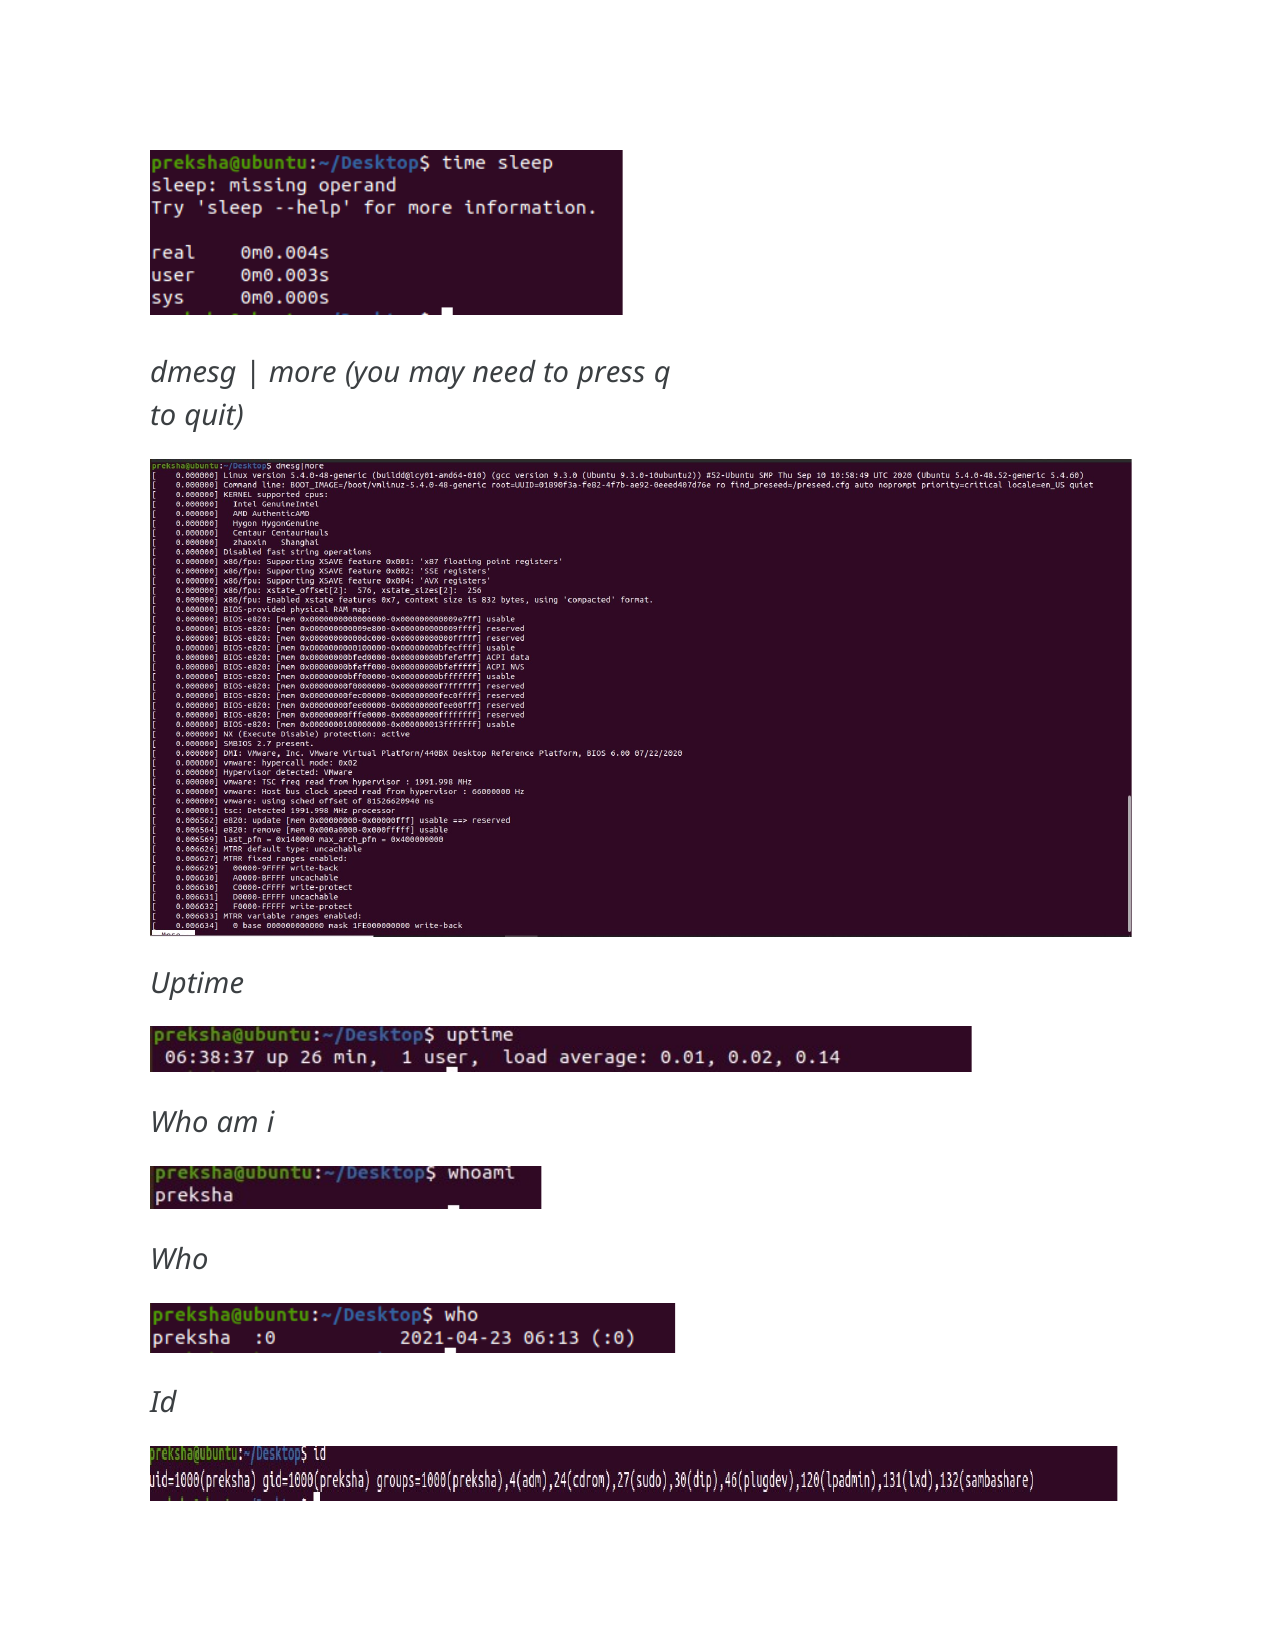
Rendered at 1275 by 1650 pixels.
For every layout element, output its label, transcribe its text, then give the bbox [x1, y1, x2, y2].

text dmesg | more (you may need to press q to quit) [150, 351, 671, 434]
picture [150, 459, 1132, 937]
picture [150, 150, 623, 315]
picture [150, 1446, 1118, 1501]
subtitle Who [150, 1194, 1275, 1278]
text Who am i [150, 1055, 1275, 1141]
picture [150, 1026, 972, 1072]
picture [150, 1166, 542, 1209]
text Id [150, 1330, 1275, 1421]
picture [150, 1303, 675, 1353]
